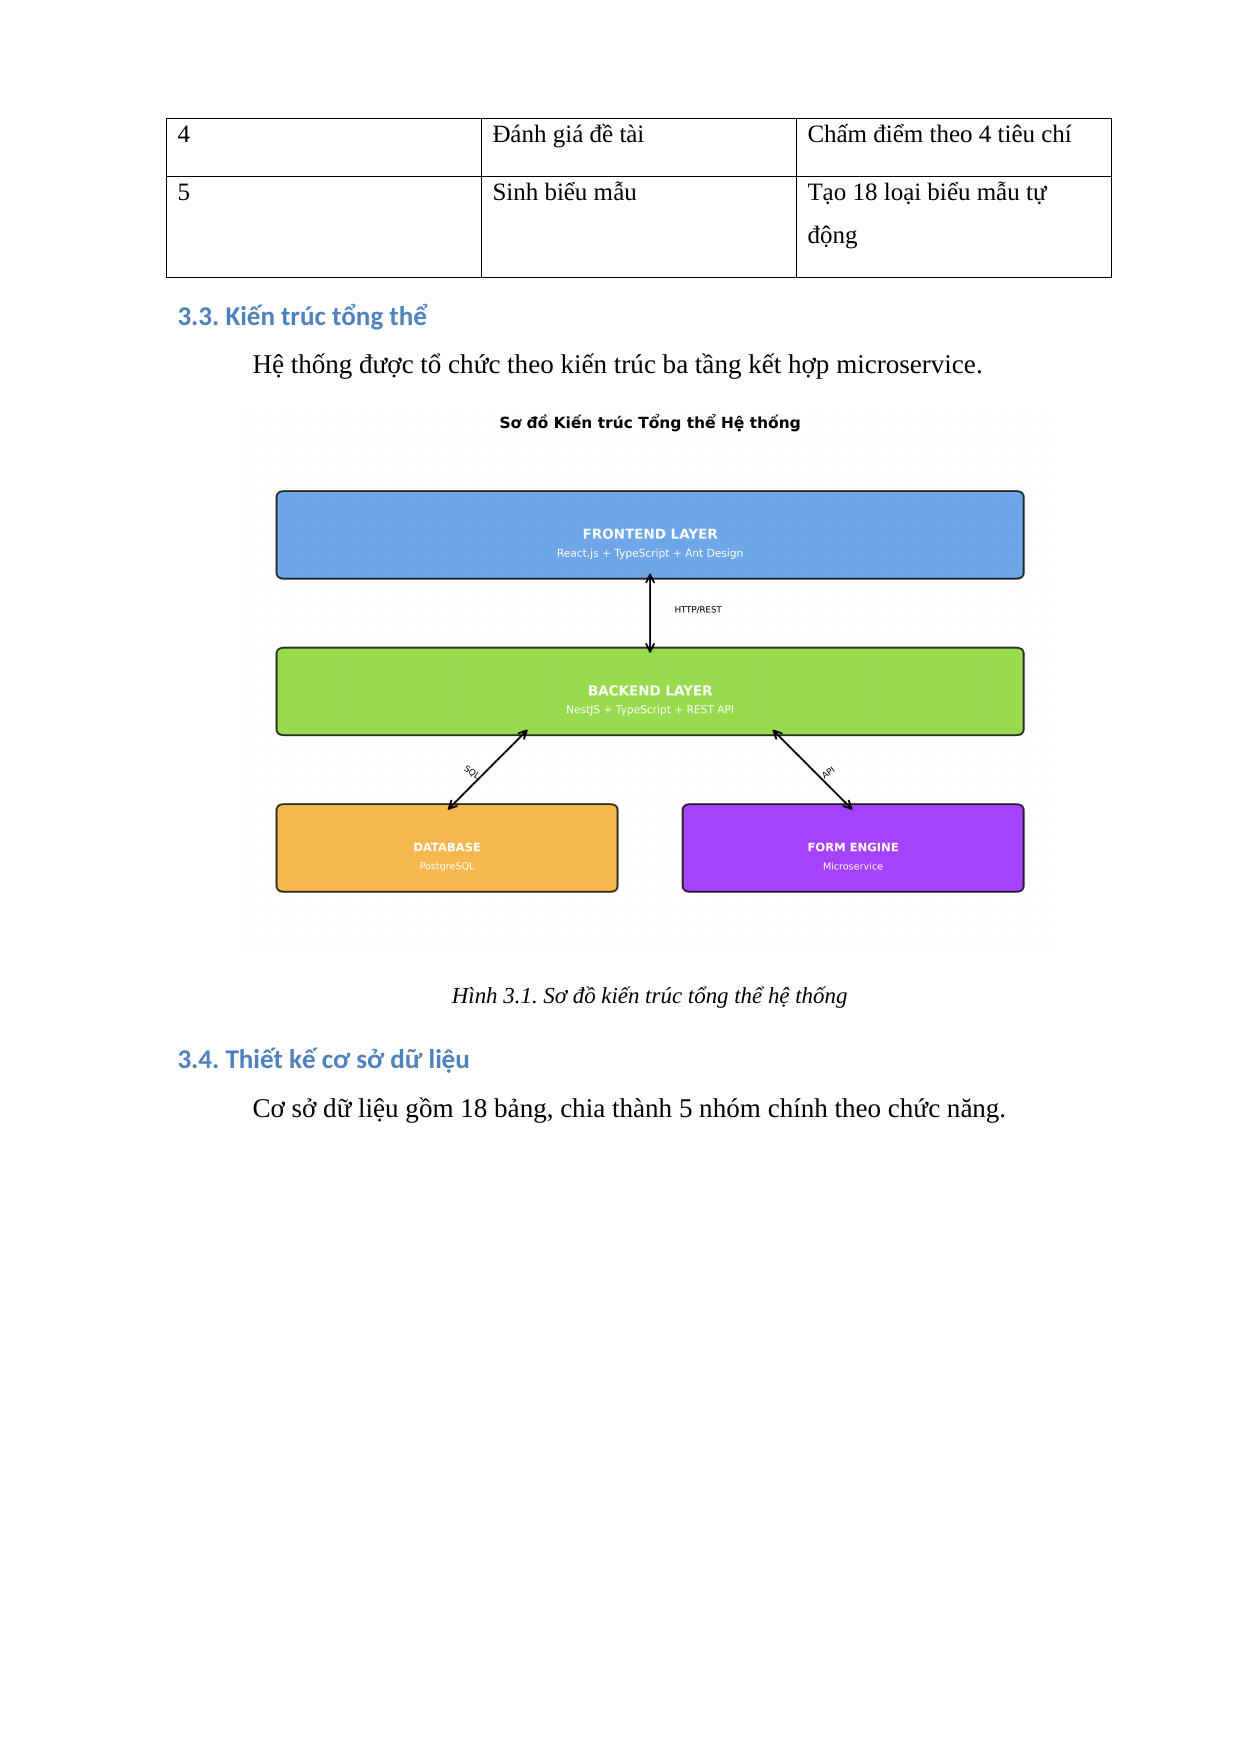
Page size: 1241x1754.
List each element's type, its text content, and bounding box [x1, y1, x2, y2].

subtitle 3.4. Thiết kế cơ sở dữ liệu [177, 1043, 1122, 1076]
table_cell Chấm điểm theo 4 tiêu chí [797, 119, 1111, 176]
table_cell Tạo 18 loại biểu mẫu tự động [797, 177, 1111, 277]
table_cell 5 [167, 177, 481, 277]
text Hệ thống được tổ chức theo kiến trúc ba tầng kết hợp microservice. [177, 348, 1122, 379]
table_cell Đánh giá đề tài [482, 119, 796, 176]
table_cell 4 [167, 119, 481, 176]
picture [237, 407, 1063, 955]
text Cơ sở dữ liệu gồm 18 bảng, chia thành 5 nhóm chính theo chức năng. [177, 1092, 1122, 1123]
text Hình 3.1. Sơ đồ kiến trúc tổng thể hệ thống [177, 982, 1122, 1009]
subtitle 3.3. Kiến trúc tổng thể [177, 299, 1122, 332]
table_cell Sinh biểu mẫu [482, 177, 796, 277]
